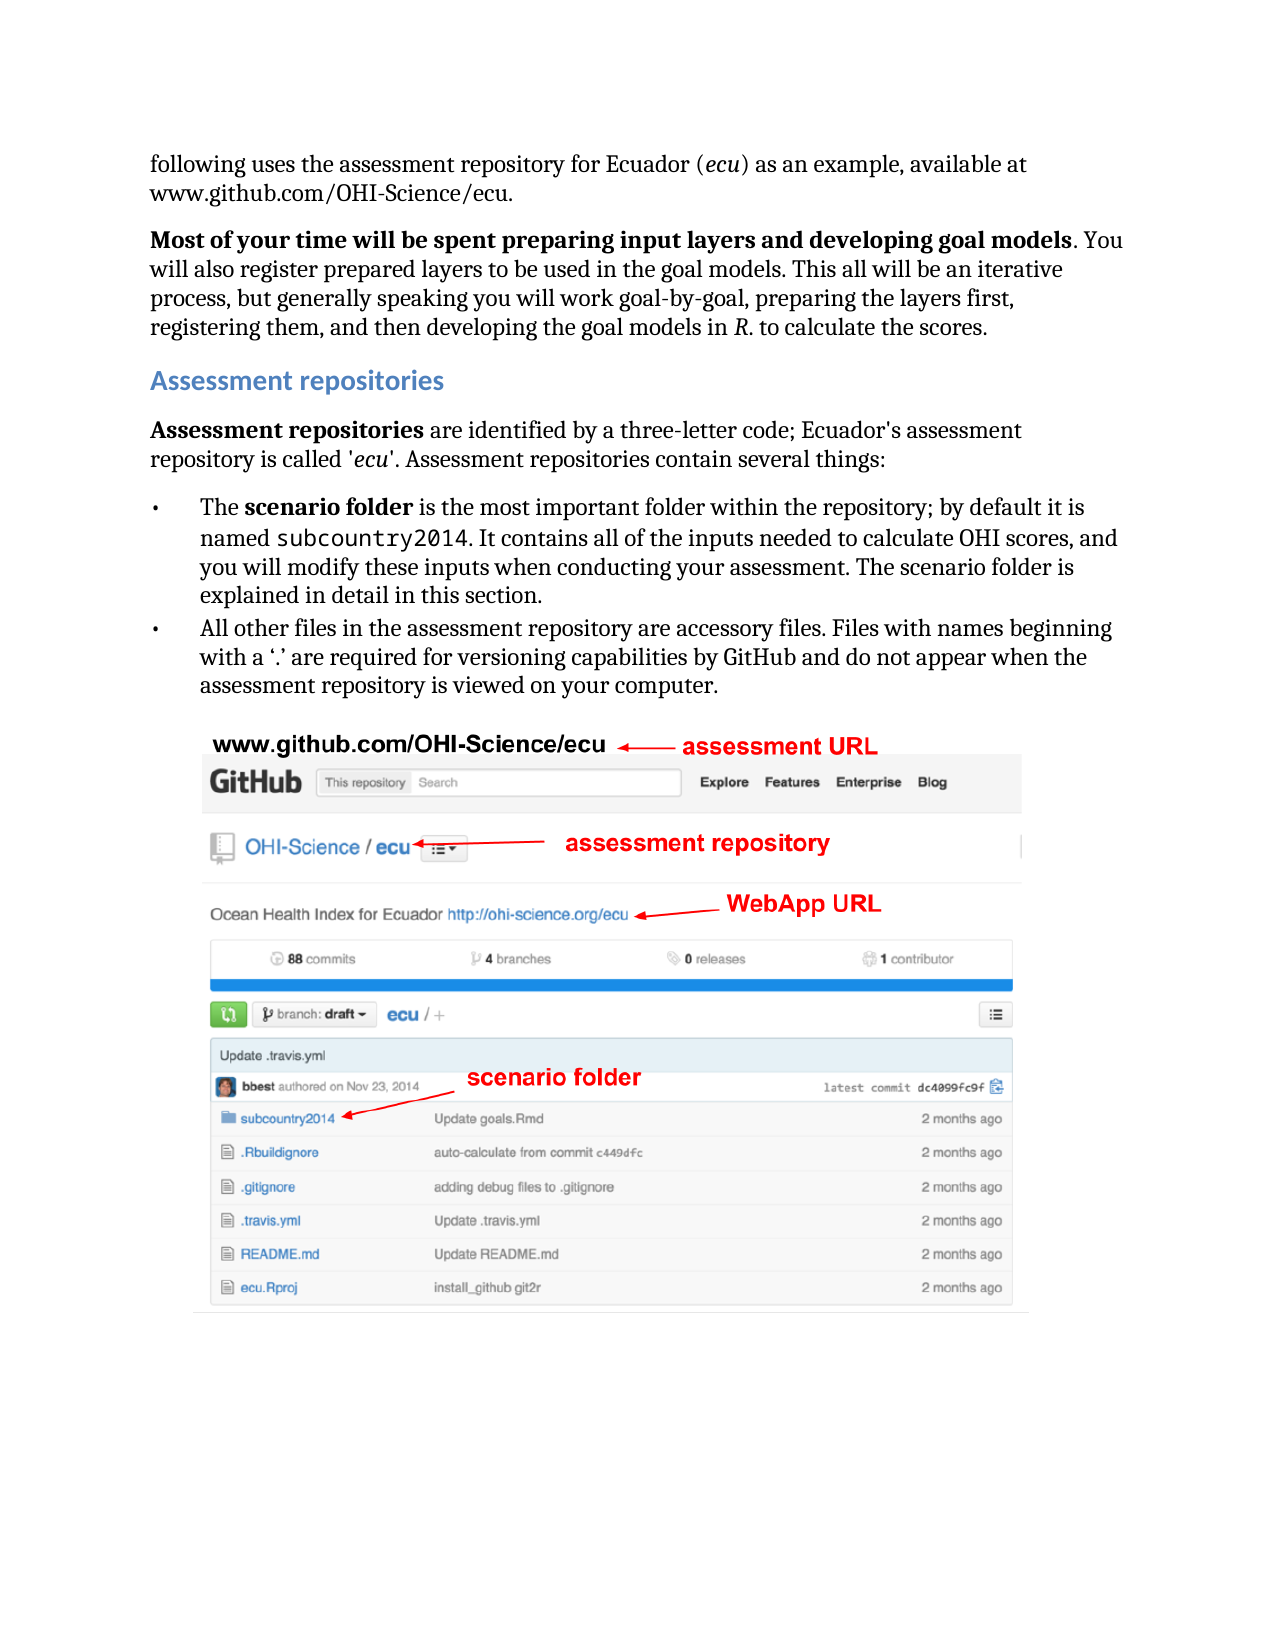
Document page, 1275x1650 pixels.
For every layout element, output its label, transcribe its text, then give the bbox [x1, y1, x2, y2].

picture [168, 718, 1044, 1376]
list The scenario folder is the most important folder within the repository; by default it is named subcountry2014. It contains all of the inputs needed to calculate OHI scores, and you will modify these inputs when conducting your assessment. The scenario folder is explained in detail in this section. [150, 493, 1125, 610]
list All other files in the assessment repository are accessory files. Files with names beginning with a ‘.’ are required for versioning capabilities by GitHub and do not appear when the assessment repository is viewed on your computer. [150, 614, 1125, 700]
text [150, 150, 1125, 207]
text Assessment repositories are identified by a three-letter code; Ecuador's assessment repository is called 'ecu'. Assessment repositories contain several things: [150, 416, 1125, 474]
subtitle Assessment repositories [150, 362, 1125, 398]
text Most of your time will be spent preparing input layers and developing goal models. You will also register prepared layers to be used in the goal models. This all will be an iterative process, but generally speaking you will work goal-by-goal, preparing the layers first, registering them, and then developing the goal models in R. to calculate the scores. [150, 226, 1125, 341]
